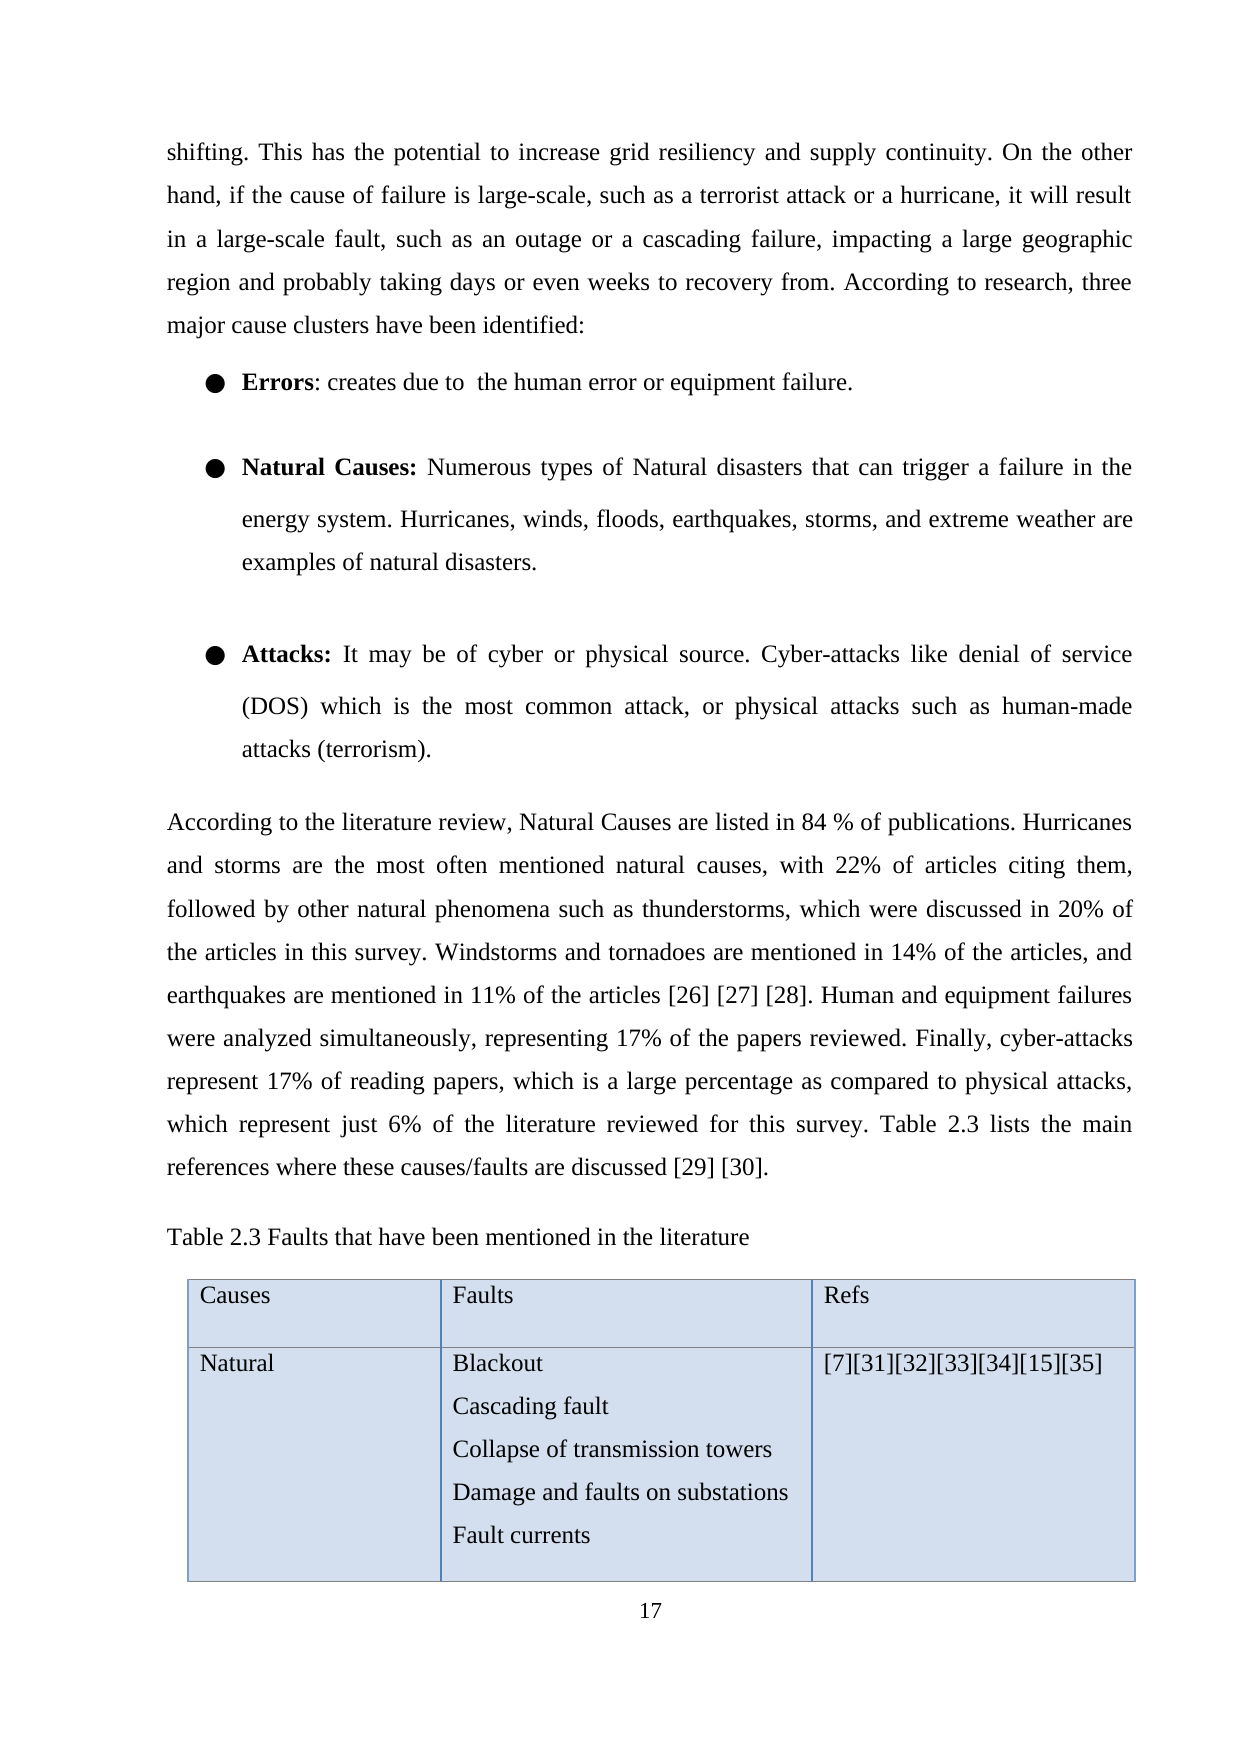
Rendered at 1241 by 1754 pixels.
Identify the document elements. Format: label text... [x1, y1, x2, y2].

text According to the literature review, Natural Causes are listed in 84 % of publications. Hurricanes and storms are the most often mentioned natural causes, with 22% of articles citing them, followed by other natural phenomena such as thunderstorms, which were discussed in 20% of the articles in this survey. Windstorms and tornadoes are mentioned in 14% of the articles, and earthquakes are mentioned in 11% of the articles [26] [27] [28]. Human and equipment failures were analyzed simultaneously, representing 17% of the papers reviewed. Finally, cyber-attacks represent 17% of reading papers, which is a large percentage as compared to physical attacks, which represent just 6% of the literature reviewed for this survey. Table 2.3 lists the main references where these causes/faults are discussed [29] [30]. [167, 807, 1134, 1181]
table_header Faults [442, 1280, 811, 1347]
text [167, 137, 1134, 339]
text Table 2.3 Faults that have been mentioned in the literature [167, 1222, 1134, 1251]
table_header Causes [189, 1280, 440, 1347]
table_cell Natural [189, 1348, 440, 1581]
table_header Refs [813, 1280, 1134, 1347]
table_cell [442, 1348, 811, 1581]
list Natural Causes: Numerous types of Natural disasters that can trigger a failure in the energy system. Hurricanes, winds, floods, earthquakes, storms, and extreme weather are examples of natural disasters. [204, 438, 1134, 576]
list Errors: creates due to the human error or equipment failure. [204, 353, 1134, 434]
list Attacks: It may be of cyber or physical source. Cyber-attacks like denial of service (DOS) which is the most common attack, or physical attacks such as human-made attacks (terrorism). [204, 625, 1134, 763]
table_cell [813, 1348, 1134, 1581]
